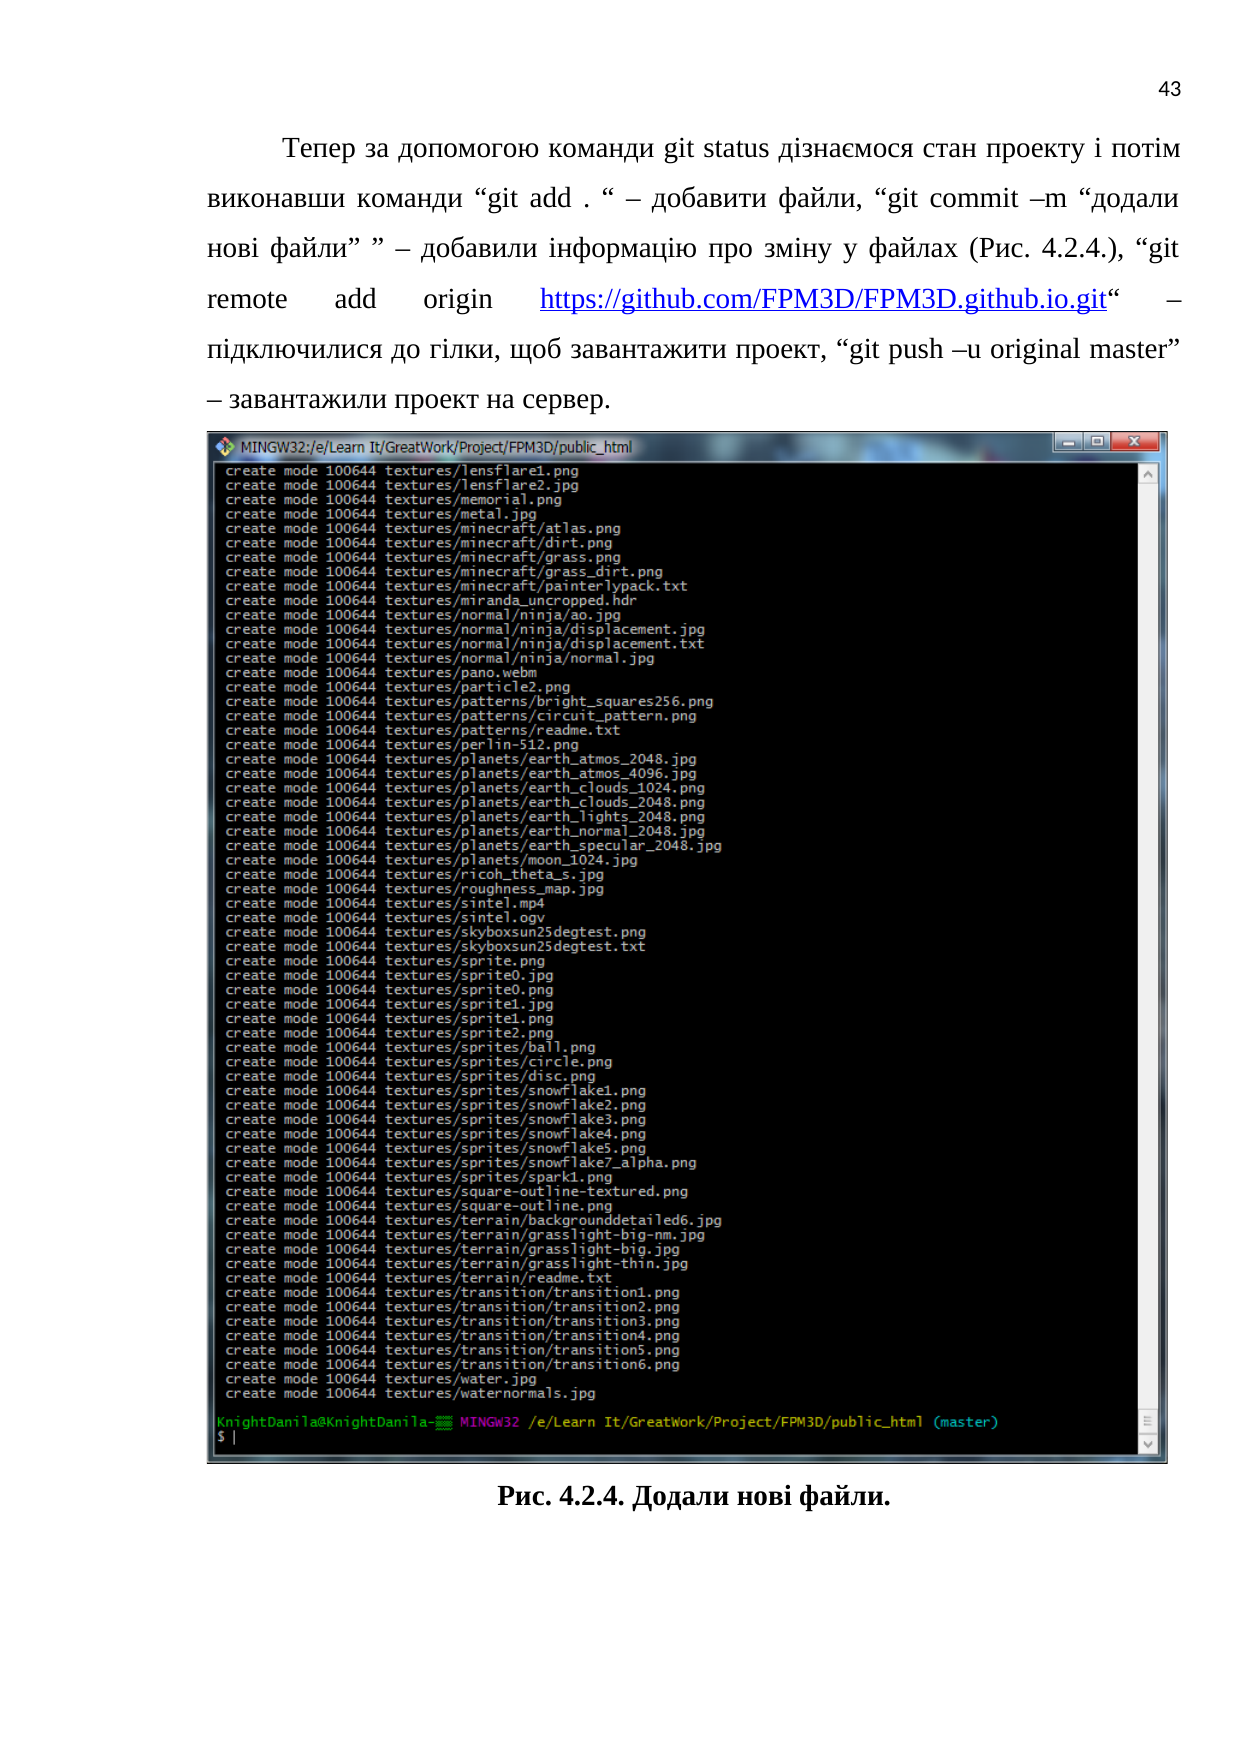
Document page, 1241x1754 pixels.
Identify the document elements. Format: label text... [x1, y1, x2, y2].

picture [206, 431, 1168, 1464]
text Рис. 4.2.4. Додали нові файли. [207, 1478, 1181, 1511]
text Тепер за допомогою команди git status дізнаємося стан проекту і потім виконавши команди “git add . “ – добавити файли, “git commit –m “додали нові файли” ” – добавили інформацію про зміну у файлах (Рис. 4.2.4.), “git remote add origin https://github.com/FPM3D/FPM3D.github.io.git“ – підключилися до гілки, щоб завантажити проект, “git push –u original master” – завантажили проект на сервер. [207, 130, 1181, 415]
